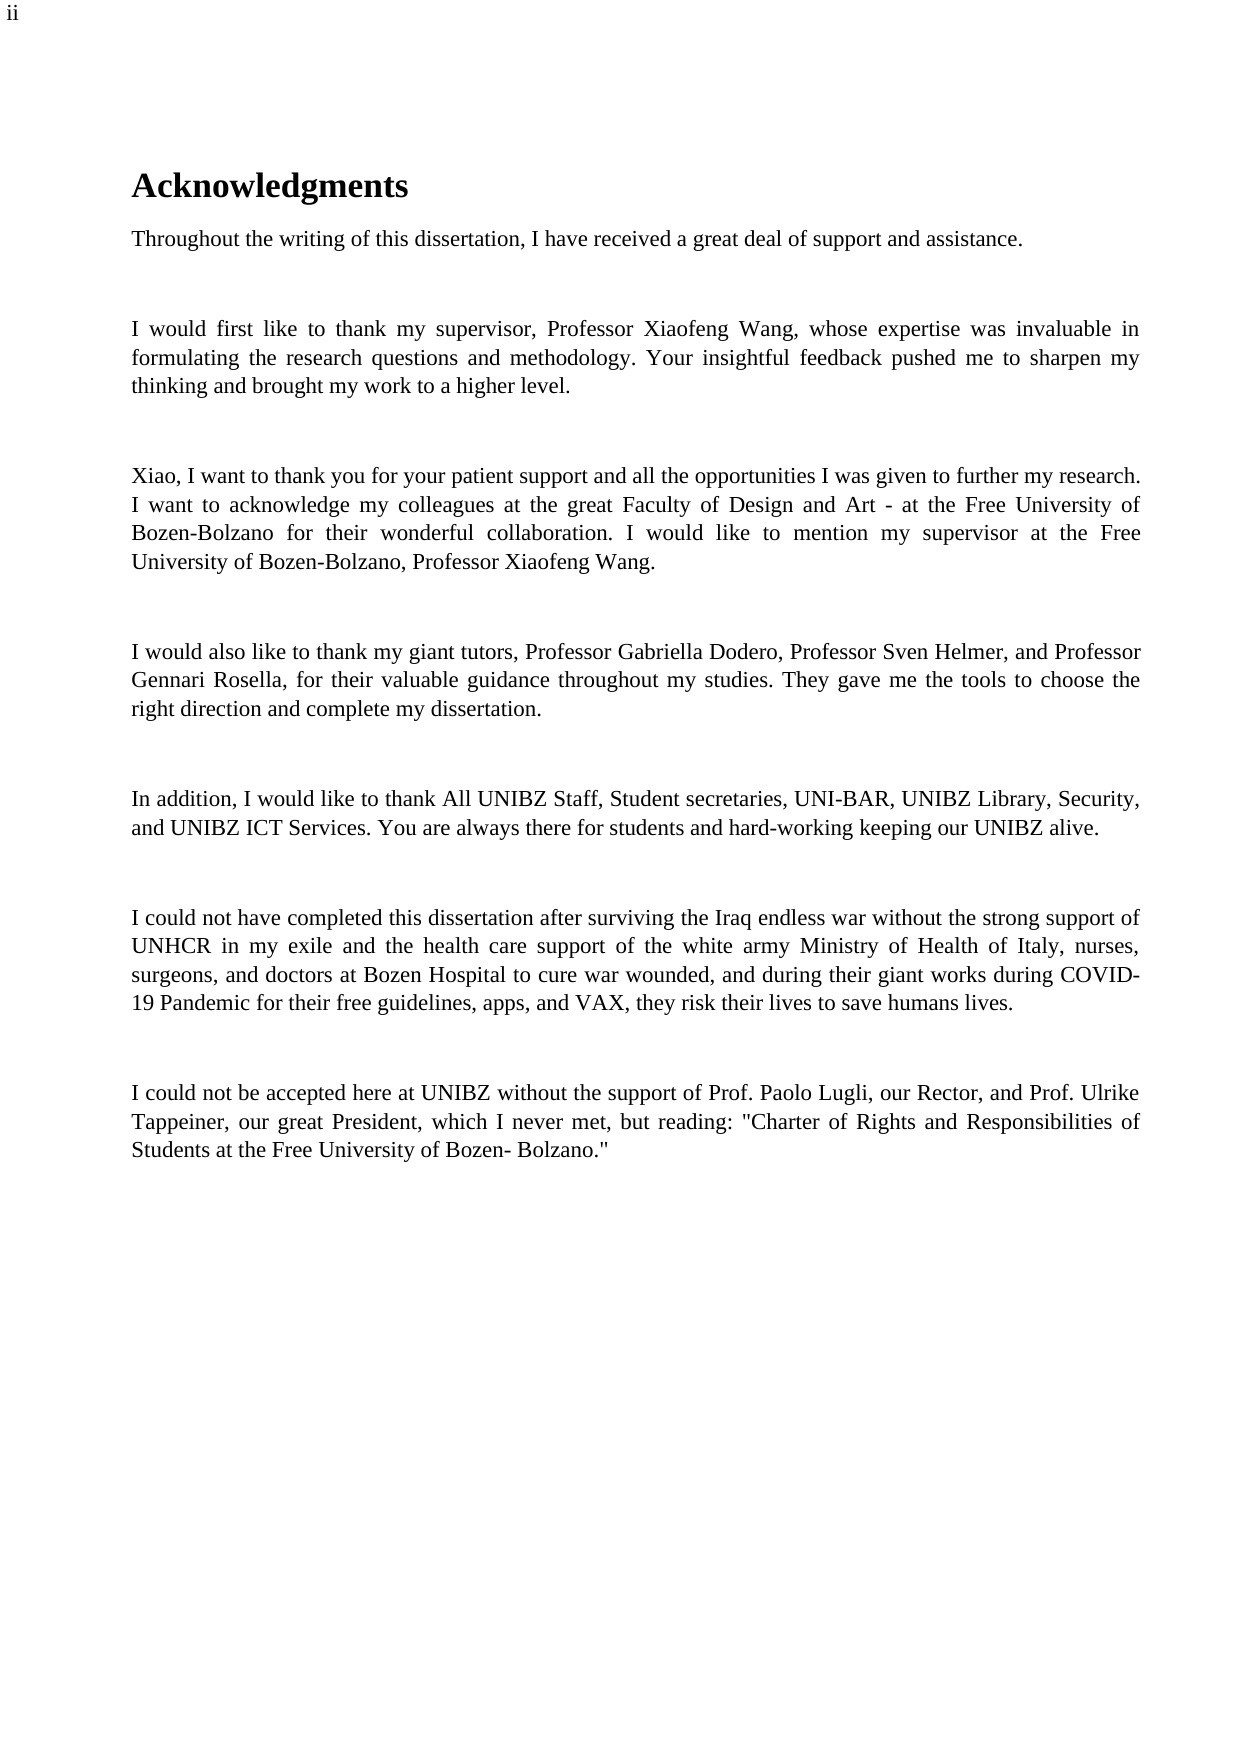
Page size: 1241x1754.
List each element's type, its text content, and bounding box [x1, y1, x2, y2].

text I could not have completed this dissertation after surviving the Iraq endless war without the strong support of UNHCR in my exile and the health care support of the white army Ministry of Health of Italy, nurses, surgeons, and doctors at Bozen Hospital to cure war wounded, and during their giant works during COVID-19 Pandemic for their free guidelines, apps, and VAX, they risk their lives to save humans lives. [131, 904, 1142, 1016]
text I would also like to thank my giant tutors, Professor Gabriella Dodero, Professor Sven Helmer, and Professor Gennari Rosella, for their valuable guidance throughout my studies. They gave me the tools to choose the right direction and complete my dissertation. [131, 638, 1142, 721]
text Throughout the writing of this dissertation, I have received a great deal of support and assistance. [131, 225, 1142, 252]
text I would first like to thank my supervisor, Professor Xiaofeng Wang, whose expertise was invaluable in formulating the research questions and methodology. Your insightful feedback pushed me to sharpen my thinking and brought my work to a higher level. [131, 316, 1142, 399]
text I could not be accepted here at UNIBZ without the support of Prof. Paolo Lugli, our Rector, and Prof. Ulrike Tappeiner, our great President, which I never met, but reading: "Charter of Rights and Responsibilities of Students at the Free University of Bozen- Bolzano." [131, 1079, 1142, 1163]
text In addition, I would like to thank All UNIBZ Staff, Student secretaries, UNI-BAR, UNIBZ Library, Security, and UNIBZ ICT Services. You are always there for students and hard-working keeping our UNIBZ alive. [131, 785, 1142, 840]
text Acknowledgments [131, 164, 1142, 205]
text Xiao, I want to thank you for your patient support and all the opportunities I was given to further my research. I want to acknowledge my colleagues at the great Faculty of Design and Art - at the Free University of Bozen-Bolzano for their wonderful collaboration. I would like to mention my supervisor at the Free University of Bozen-Bolzano, Professor Xiaofeng Wang. [131, 463, 1142, 574]
